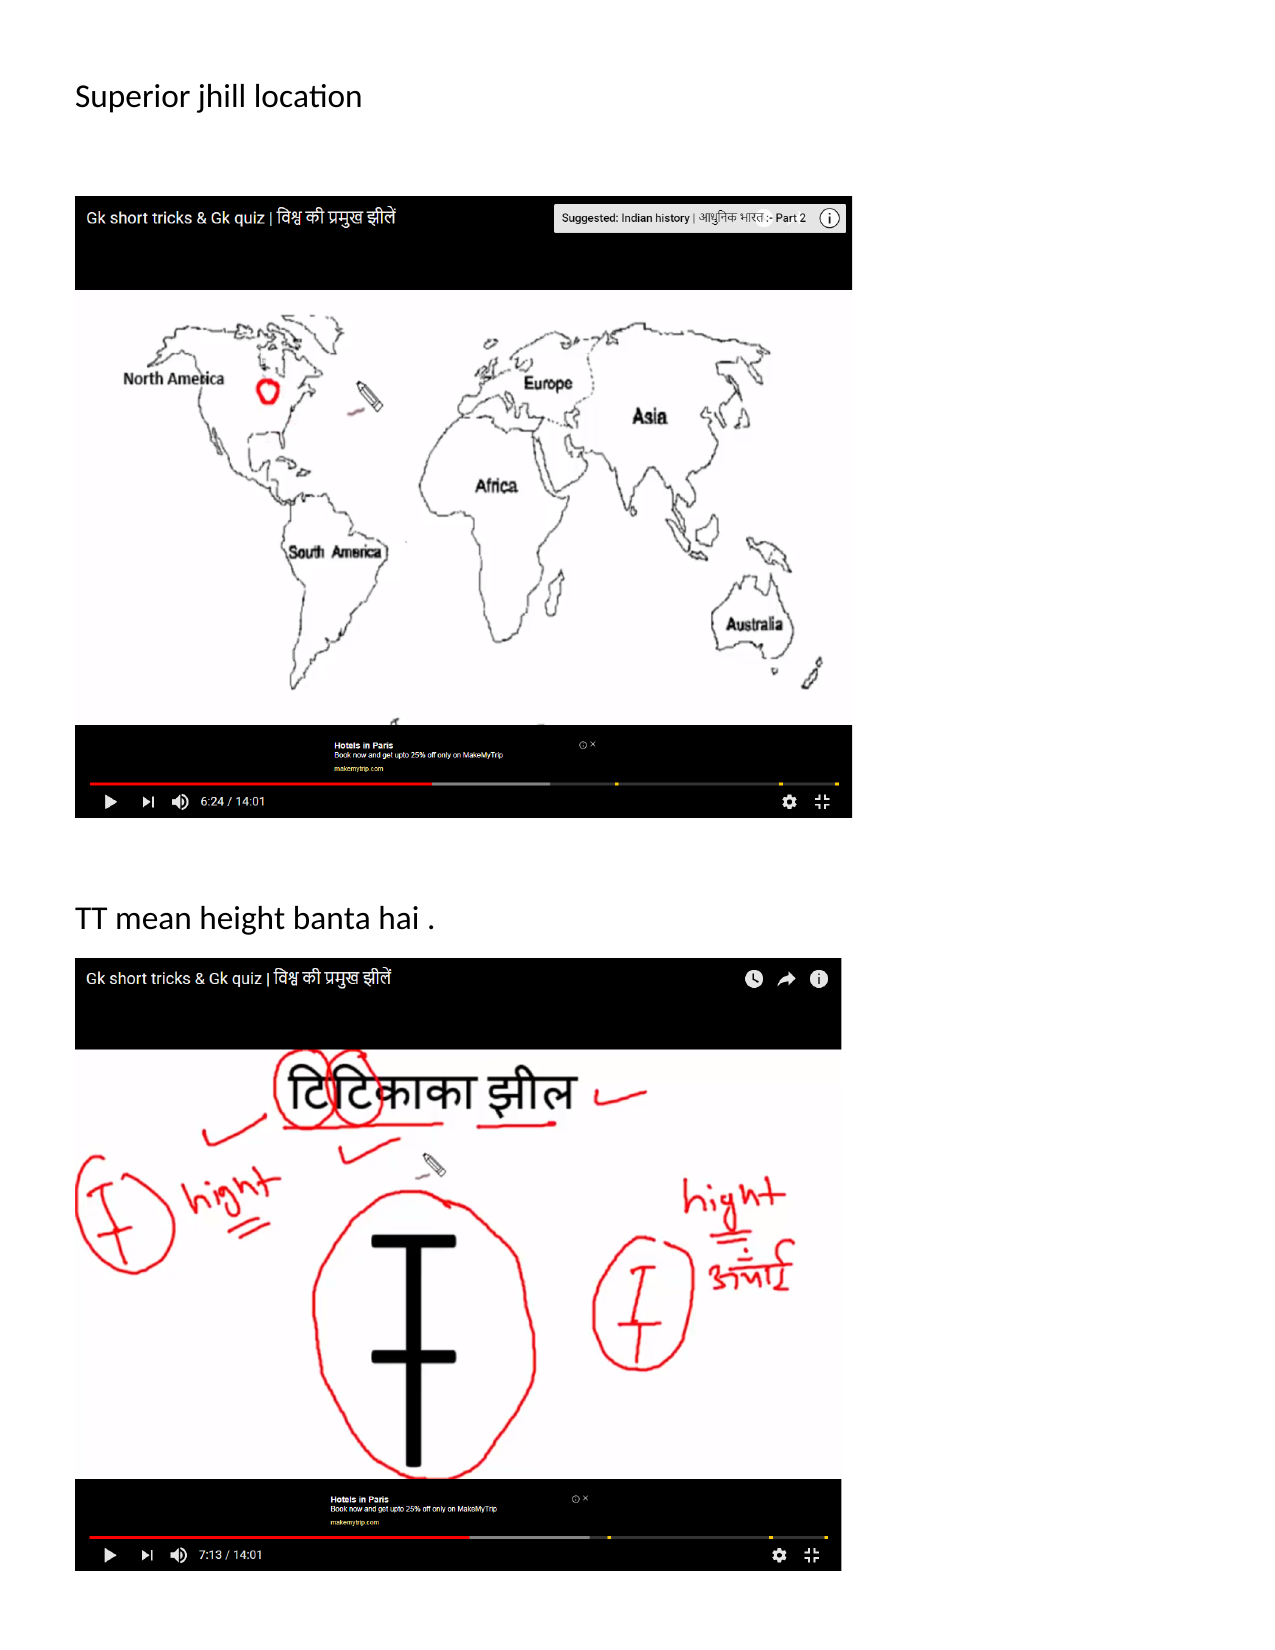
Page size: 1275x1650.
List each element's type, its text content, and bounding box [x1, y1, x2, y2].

picture [75, 958, 842, 1571]
text Superior jhill location [75, 75, 1200, 116]
picture [75, 196, 853, 818]
text TT mean height banta hai . [75, 897, 1200, 938]
